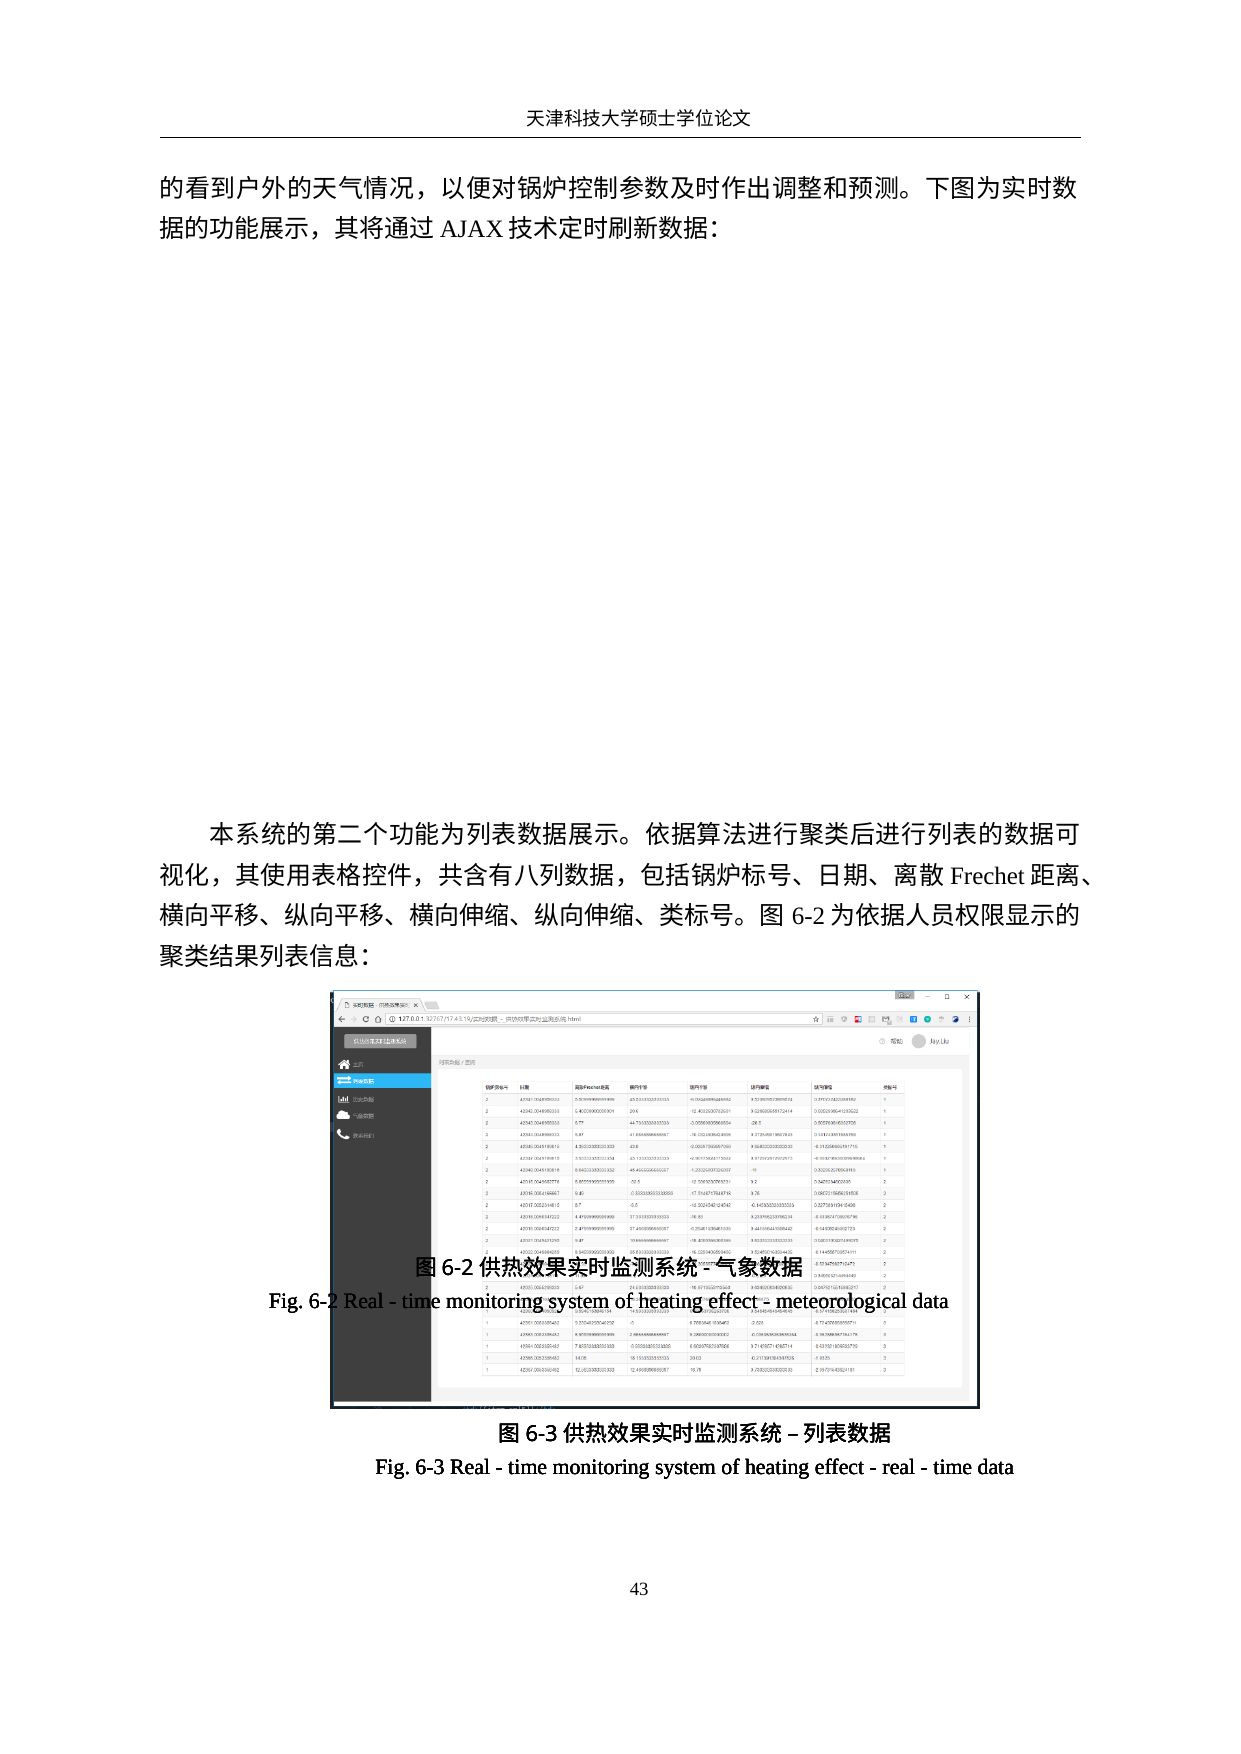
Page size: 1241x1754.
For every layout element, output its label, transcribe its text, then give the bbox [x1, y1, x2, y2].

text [159, 166, 1081, 247]
picture [330, 990, 980, 1409]
text 本系统的第二个功能为列表数据展示。依据算法进行聚类后进行列表的数据可视化，其使用表格控件，共含有八列数据，包括锅炉标号、日期、离散Frechet距离、横向平移、纵向平移、横向伸缩、纵向伸缩、类标号。图6-2为依据人员权限显示的聚类结果列表信息： [159, 247, 1081, 974]
